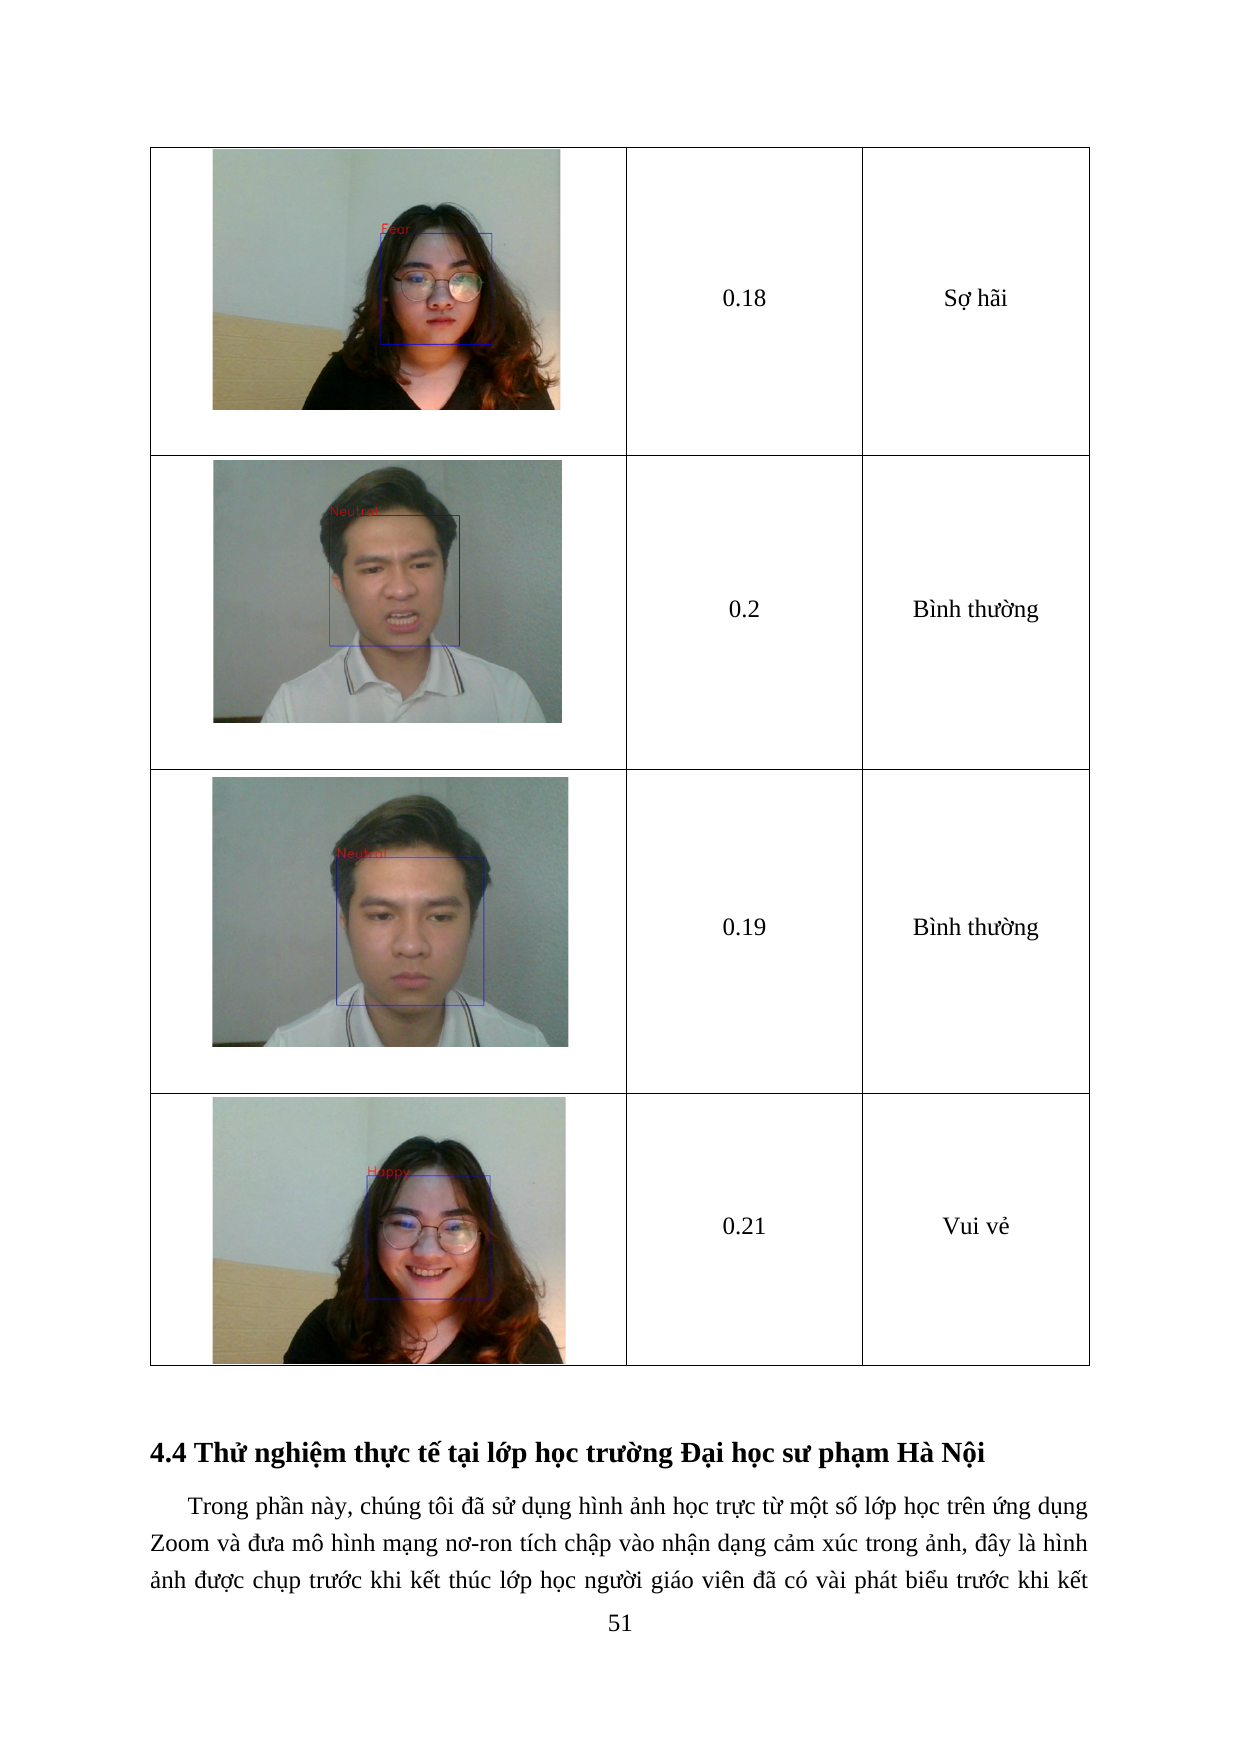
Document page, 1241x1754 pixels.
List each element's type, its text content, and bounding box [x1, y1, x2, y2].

table_cell [151, 148, 626, 455]
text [150, 1491, 1090, 1594]
table_cell [151, 456, 626, 769]
text 4.4 Thử nghiệm thực tế tại lớp học trường Đại học sư phạm Hà Nội [150, 1435, 1090, 1468]
table_cell Bình thường [863, 770, 1089, 1093]
table_cell [151, 1094, 626, 1365]
picture [213, 460, 562, 723]
table_cell [151, 770, 626, 1093]
table_cell Bình thường [863, 456, 1089, 769]
picture [212, 777, 569, 1047]
table_cell 0.21 [627, 1094, 862, 1365]
table_cell Sợ hãi [863, 148, 1089, 455]
table_cell 0.2 [627, 456, 862, 769]
table_cell 0.19 [627, 770, 862, 1093]
picture [212, 149, 561, 410]
table_cell Vui vẻ [863, 1094, 1089, 1365]
table_cell 0.18 [627, 148, 862, 455]
picture [212, 1097, 566, 1364]
